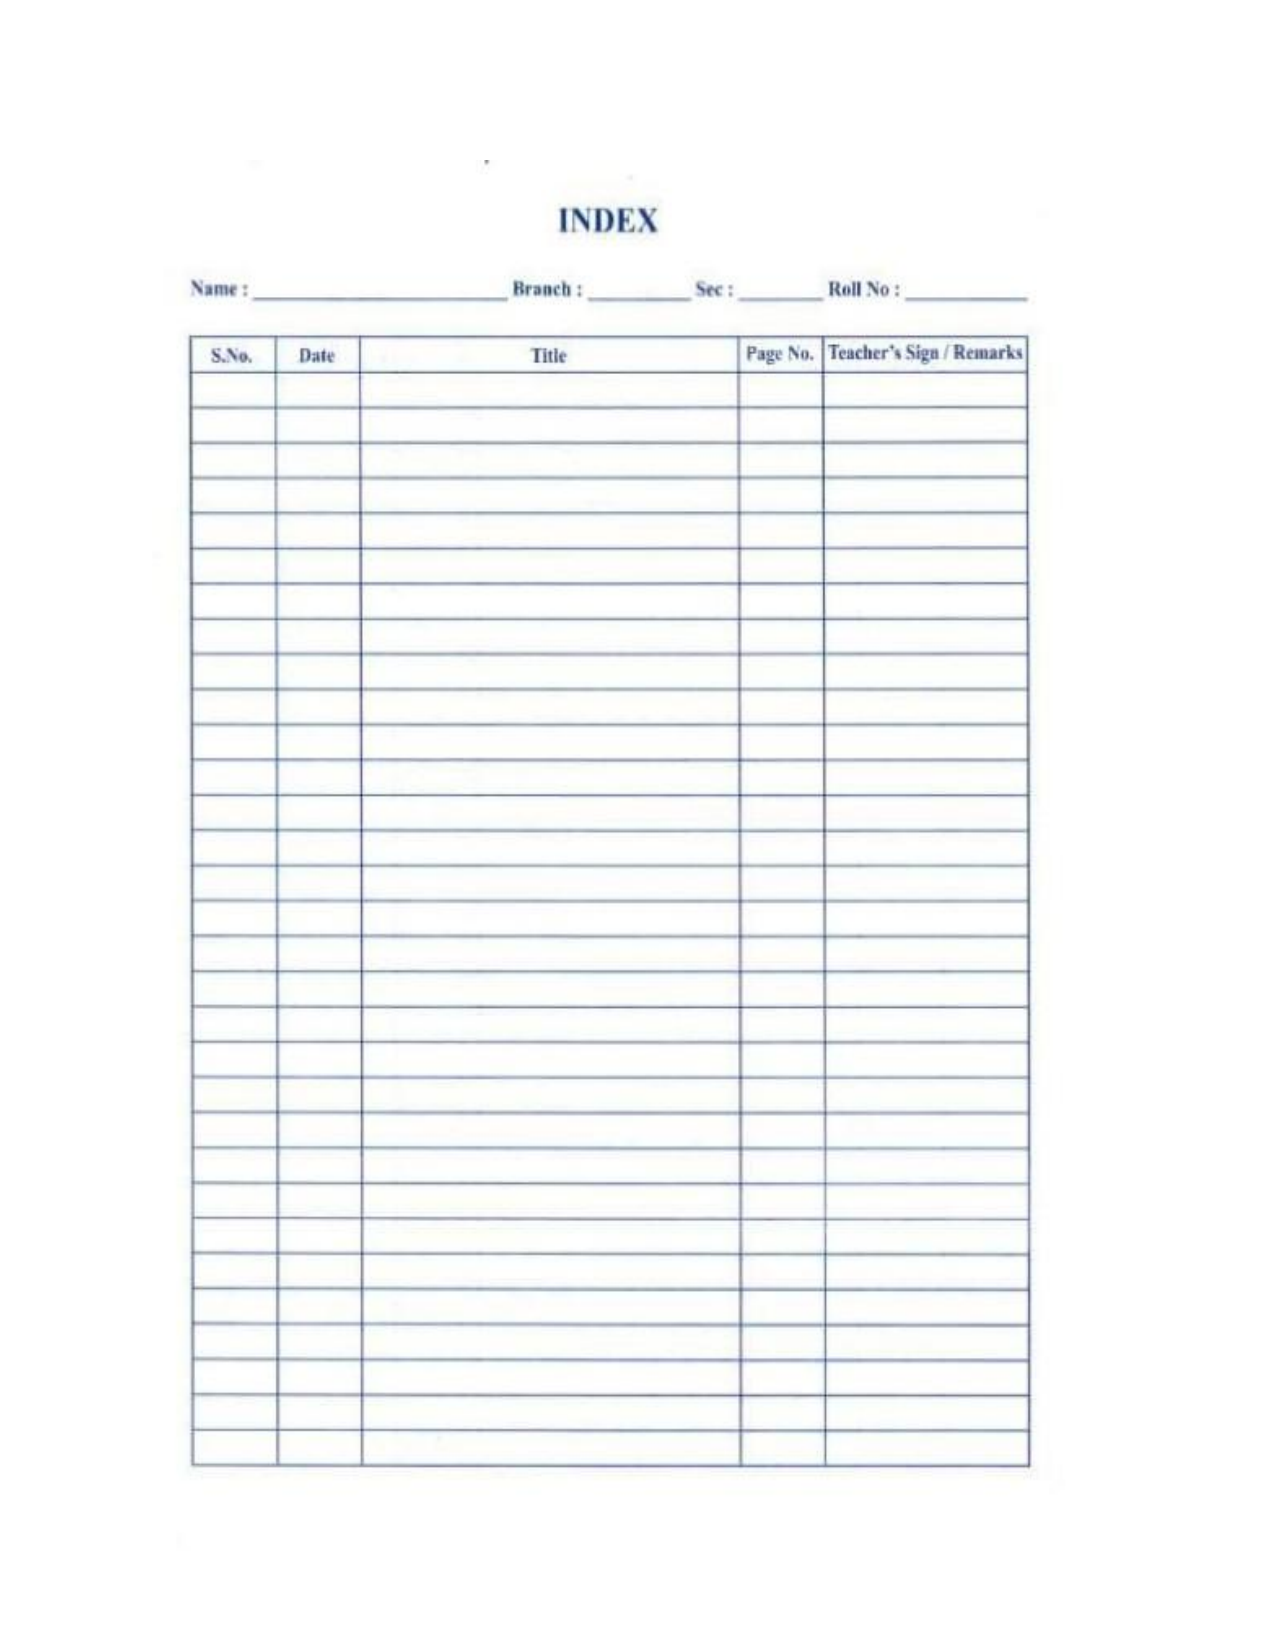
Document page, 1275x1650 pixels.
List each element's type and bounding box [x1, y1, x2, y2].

picture [151, 160, 1066, 1551]
